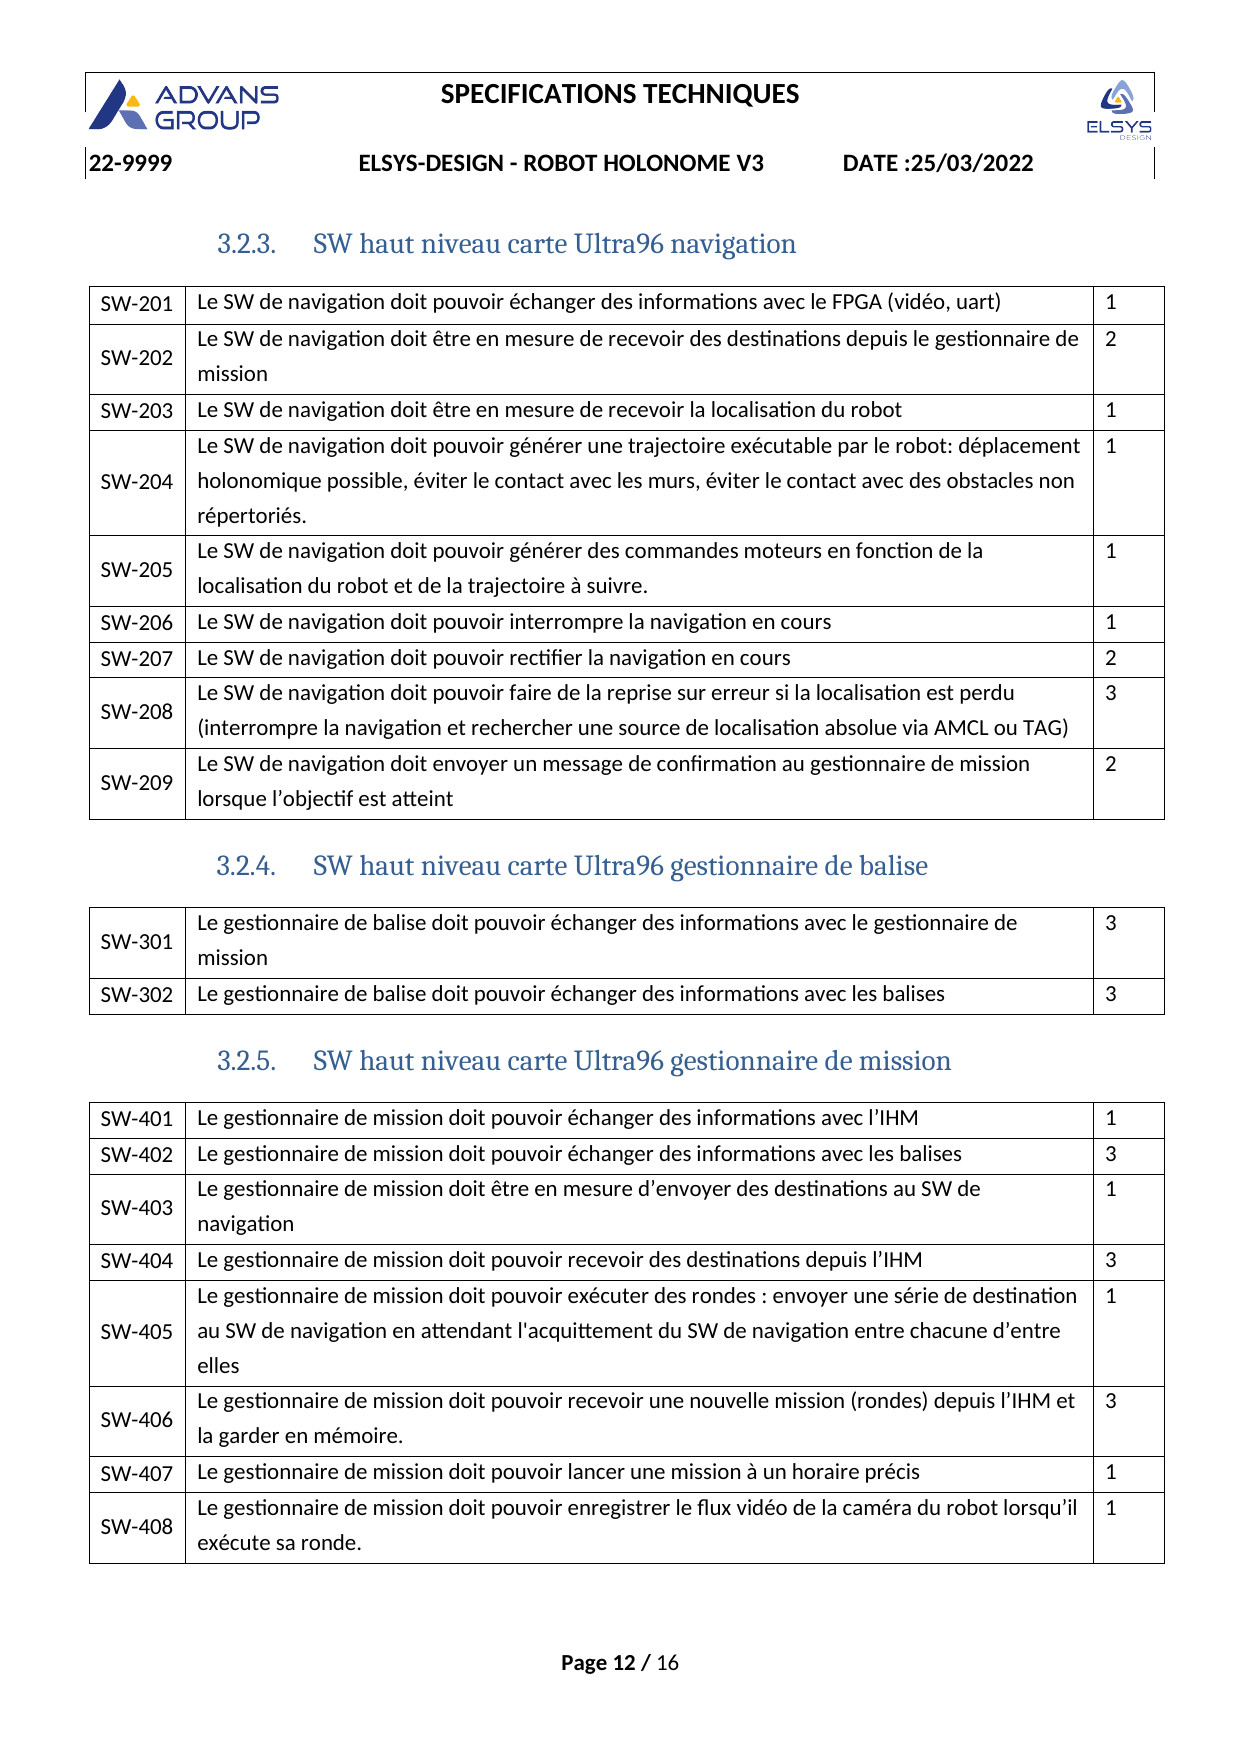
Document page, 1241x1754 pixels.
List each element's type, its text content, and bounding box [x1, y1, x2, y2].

subtitle SW haut niveau carte Ultra96 gestionnaire de balise [276, 849, 1152, 882]
table_cell Le SW de navigation doit envoyer un message de confirmation au gestionnaire de mission lorsque l’objectif est atteint [186, 749, 1093, 818]
table_header SW-201 [90, 287, 185, 323]
picture [1087, 80, 1152, 140]
table_cell Le SW de navigation doit pouvoir faire de la reprise sur erreur si la localisation est perdu (interrompre la navigation et rechercher une source de localisation absolue via AMCL ou TAG) [186, 678, 1093, 748]
table_cell Le gestionnaire de mission doit pouvoir échanger des informations avec les balises [186, 1139, 1093, 1173]
table_cell Le SW de navigation doit être en mesure de recevoir des destinations depuis le gestionnaire de mission [186, 325, 1093, 394]
table_cell Le gestionnaire de mission doit être en mesure d’envoyer des destinations au SW de navigation [186, 1175, 1093, 1244]
table_cell Le SW de navigation doit pouvoir générer une trajectoire exécutable par le robot: déplacement holonomique possible, éviter le contact avec les murs, éviter le contact avec des obstacles non répertoriés. [186, 431, 1093, 535]
table_cell 1 [1094, 1175, 1164, 1244]
table_cell Le SW de navigation doit être en mesure de recevoir la localisation du robot [186, 395, 1093, 430]
subtitle SW haut niveau carte Ultra96 gestionnaire de mission [276, 1044, 1152, 1077]
table_cell SW-207 [90, 643, 185, 677]
table_header SW-401 [90, 1103, 185, 1138]
table_cell 1 [1094, 536, 1164, 606]
table_cell SW-203 [90, 395, 185, 430]
table_cell 1 [1094, 1281, 1164, 1386]
table_header 1 [1094, 287, 1164, 323]
table_cell SW-408 [90, 1493, 185, 1562]
table_header Le gestionnaire de mission doit pouvoir échanger des informations avec l’IHM [186, 1103, 1093, 1138]
table_cell SW-202 [90, 325, 185, 394]
table_header Le gestionnaire de balise doit pouvoir échanger des informations avec le gestionnaire de mission [186, 908, 1093, 978]
table_cell SW-209 [90, 749, 185, 818]
subtitle SW haut niveau carte Ultra96 navigation [276, 227, 1152, 261]
table_cell 3 [1094, 678, 1164, 748]
table_cell SW-405 [90, 1281, 185, 1386]
table_cell Le SW de navigation doit pouvoir interrompre la navigation en cours [186, 607, 1093, 642]
table_cell 2 [1094, 643, 1164, 677]
table_cell SW-407 [90, 1457, 185, 1492]
table_cell 2 [1094, 749, 1164, 818]
table_cell SW-404 [90, 1245, 185, 1280]
table_cell Le gestionnaire de mission doit pouvoir enregistrer le flux vidéo de la caméra du robot lorsqu’il exécute sa ronde. [186, 1493, 1093, 1562]
table_cell 1 [1094, 1493, 1164, 1562]
table_cell SW-403 [90, 1175, 185, 1244]
picture [88, 79, 279, 130]
table_cell Le gestionnaire de mission doit pouvoir lancer une mission à un horaire précis [186, 1457, 1093, 1492]
table_cell SW-208 [90, 678, 185, 748]
table_cell 2 [1094, 325, 1164, 394]
table_cell SW-204 [90, 431, 185, 535]
table_cell Le gestionnaire de mission doit pouvoir exécuter des rondes : envoyer une série de destination au SW de navigation en attendant l'acquittement du SW de navigation entre chacune d’entre elles [186, 1281, 1093, 1386]
table_cell 1 [1094, 395, 1164, 430]
table_cell 3 [1094, 1139, 1164, 1173]
table_header SW-301 [90, 908, 185, 978]
table_cell 3 [1094, 1387, 1164, 1456]
table_cell 1 [1094, 607, 1164, 642]
table_cell Le gestionnaire de mission doit pouvoir recevoir des destinations depuis l’IHM [186, 1245, 1093, 1280]
table_header 3 [1094, 908, 1164, 978]
table_cell Le gestionnaire de mission doit pouvoir recevoir une nouvelle mission (rondes) depuis l’IHM et la garder en mémoire. [186, 1387, 1093, 1456]
table_cell SW-402 [90, 1139, 185, 1173]
table_header Le SW de navigation doit pouvoir échanger des informations avec le FPGA (vidéo, uart) [186, 287, 1093, 323]
table_header 1 [1094, 1103, 1164, 1138]
table_cell 3 [1094, 979, 1164, 1013]
table_cell 1 [1094, 431, 1164, 535]
table_cell Le SW de navigation doit pouvoir générer des commandes moteurs en fonction de la localisation du robot et de la trajectoire à suivre. [186, 536, 1093, 606]
table_cell SW-406 [90, 1387, 185, 1456]
table_cell 3 [1094, 1245, 1164, 1280]
table_cell SW-206 [90, 607, 185, 642]
table_cell Le gestionnaire de balise doit pouvoir échanger des informations avec les balises [186, 979, 1093, 1013]
table_cell Le SW de navigation doit pouvoir rectifier la navigation en cours [186, 643, 1093, 677]
table_cell SW-302 [90, 979, 185, 1013]
table_cell 1 [1094, 1457, 1164, 1492]
table_cell SW-205 [90, 536, 185, 606]
